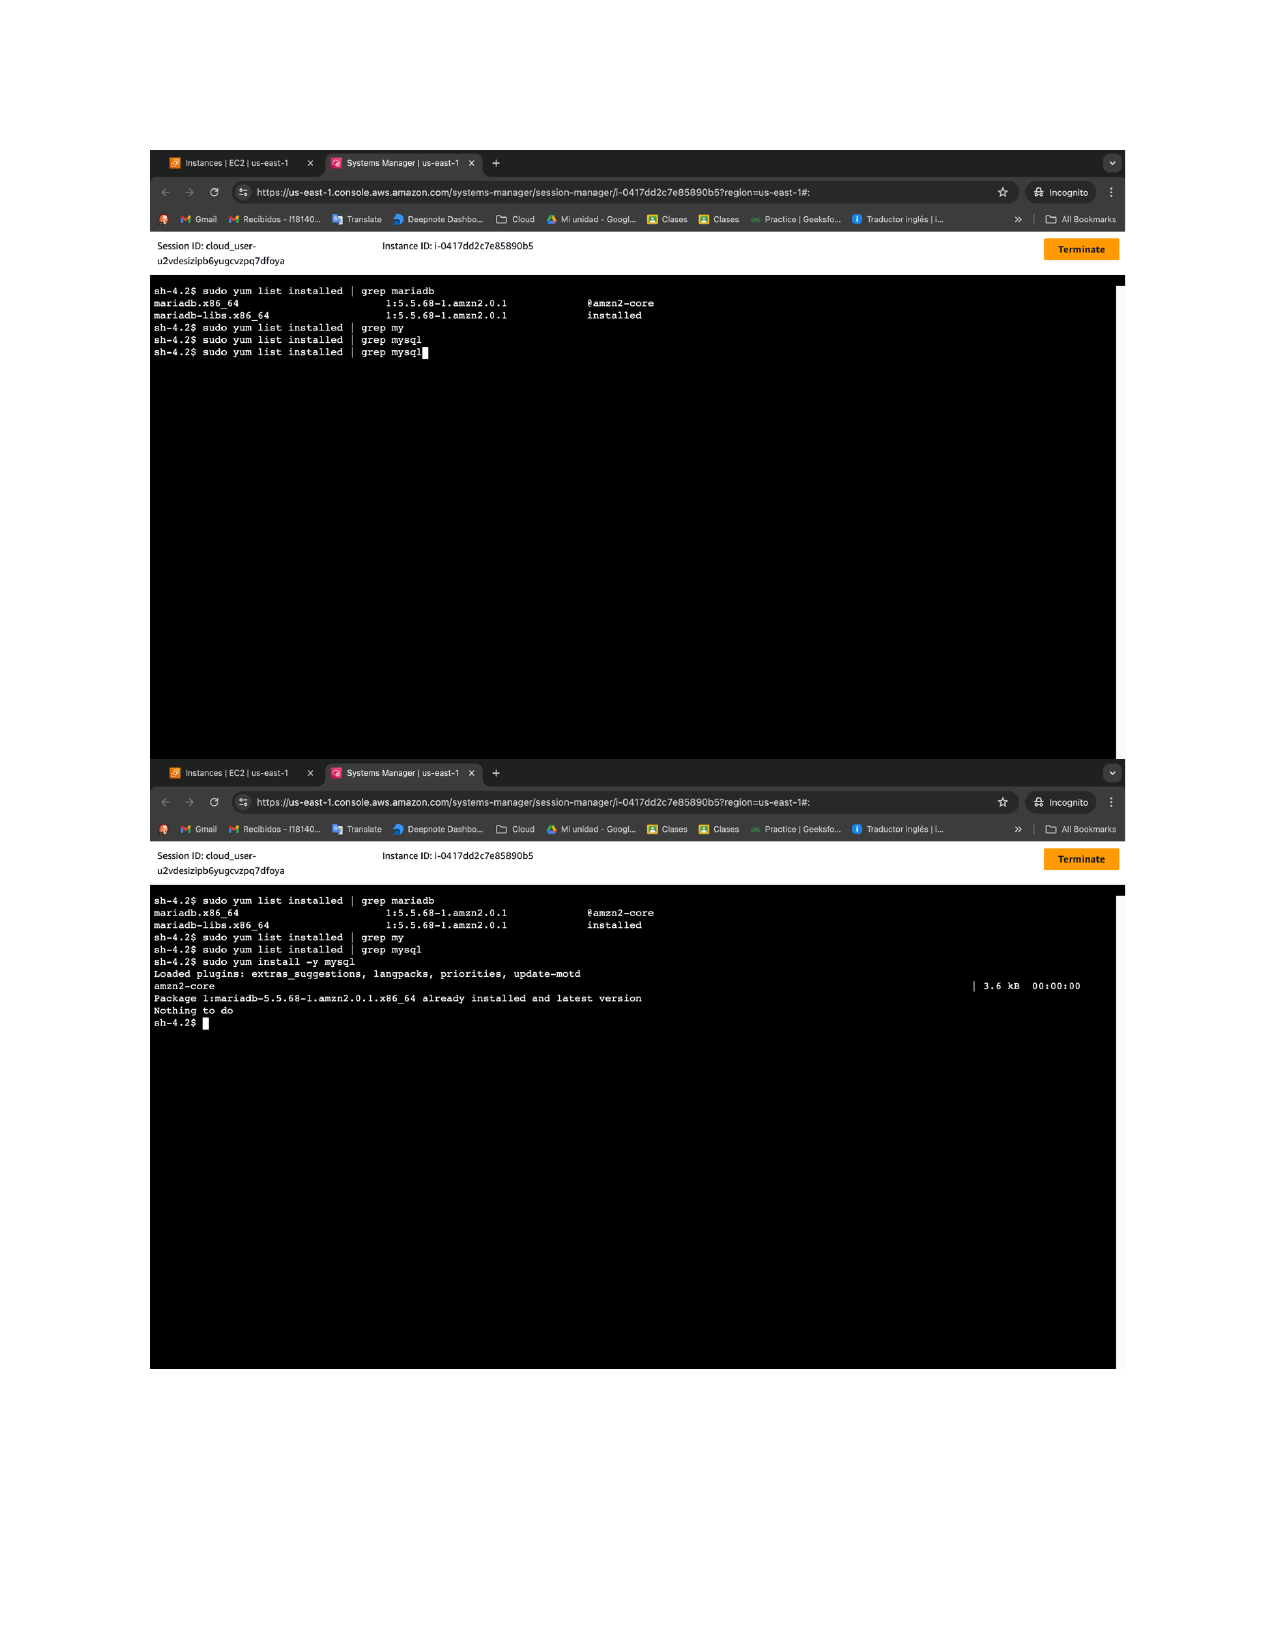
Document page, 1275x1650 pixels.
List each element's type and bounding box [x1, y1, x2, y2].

picture [150, 150, 1125, 1369]
